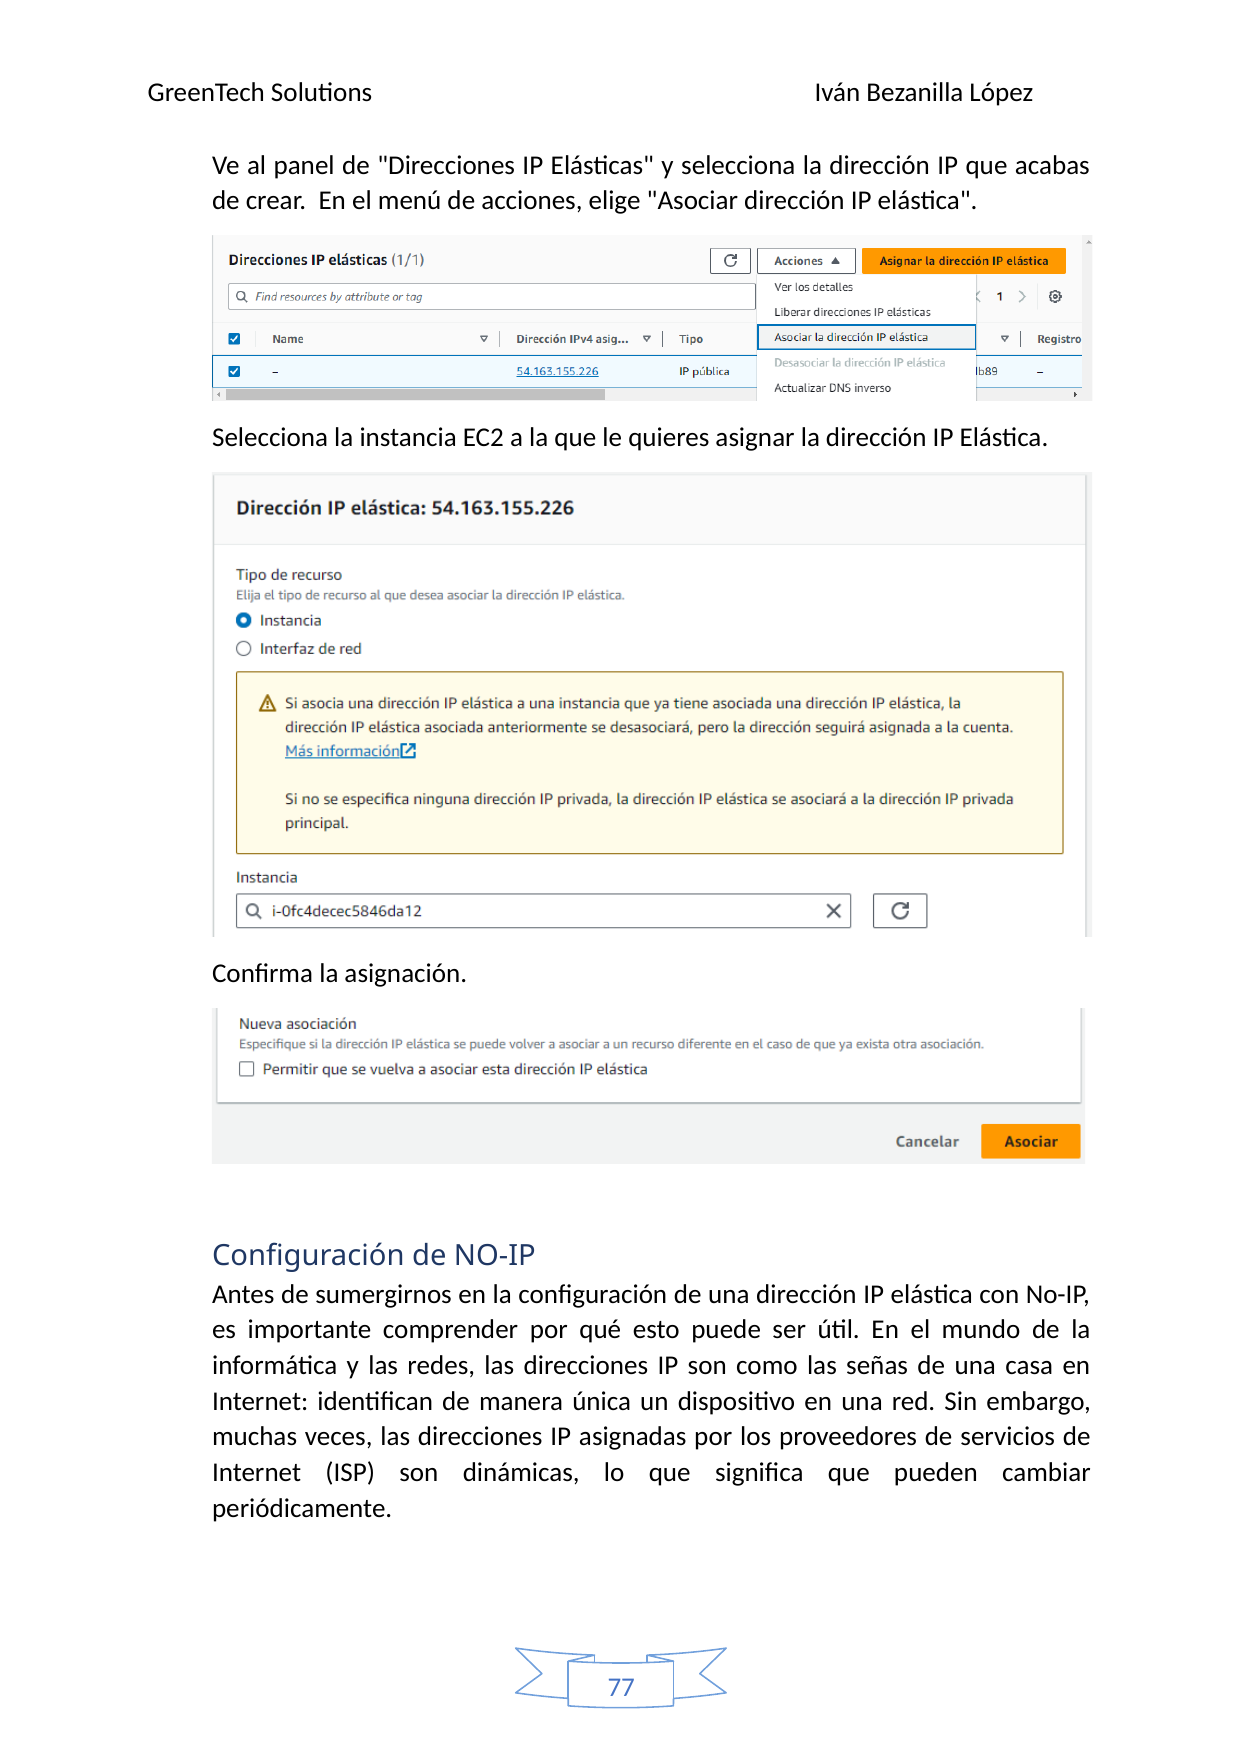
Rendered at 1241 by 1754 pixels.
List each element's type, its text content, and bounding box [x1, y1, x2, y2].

picture [211, 472, 1093, 937]
picture [211, 235, 1093, 401]
picture [211, 1008, 1086, 1164]
subtitle Configuración de NO-IP [148, 1234, 1092, 1274]
text Selecciona la instancia EC2 a la que le quieres asignar la dirección IP Elástica. [212, 420, 1092, 453]
text Ve al panel de "Direcciones IP Elásticas" y selecciona la dirección IP que acabas de crear. En el menú de acciones, elige "Asociar dirección IP elástica". [212, 148, 1092, 216]
text Confirma la asignación. [212, 956, 1092, 989]
text Antes de sumergirnos en la configuración de una dirección IP elástica con No-IP, es importante comprender por qué esto puede ser útil. En el mundo de la informática y las redes, las direcciones IP son como las señas de una casa en Internet: identifican de manera única un dispositivo en una red. Sin embargo, muchas veces, las direcciones IP asignadas por los proveedores de servicios de Internet (ISP) son dinámicas, lo que significa que pueden cambiar periódicamente. [212, 1277, 1092, 1524]
